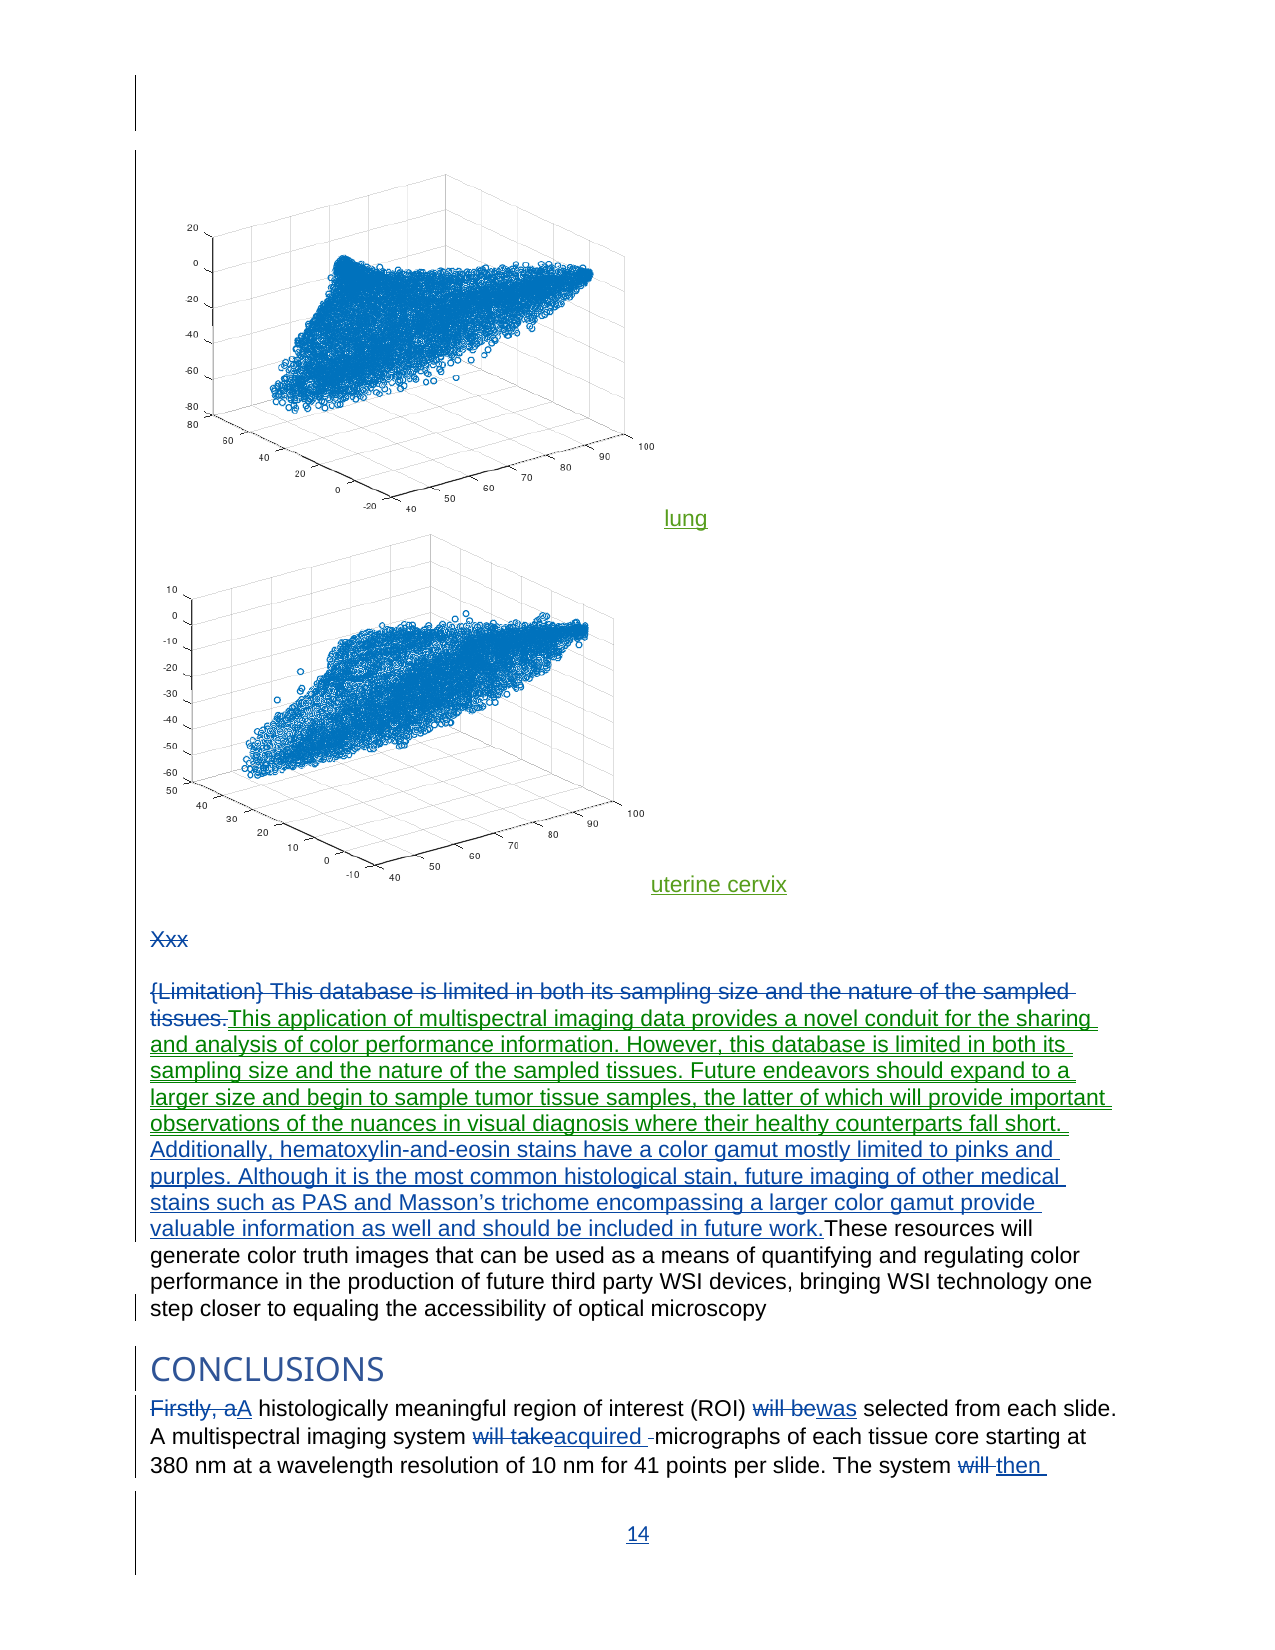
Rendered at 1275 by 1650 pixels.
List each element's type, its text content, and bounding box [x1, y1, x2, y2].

picture [150, 531, 651, 893]
subtitle CONCLUSIONS [150, 1346, 1125, 1391]
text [150, 1395, 1125, 1478]
picture [150, 150, 664, 527]
